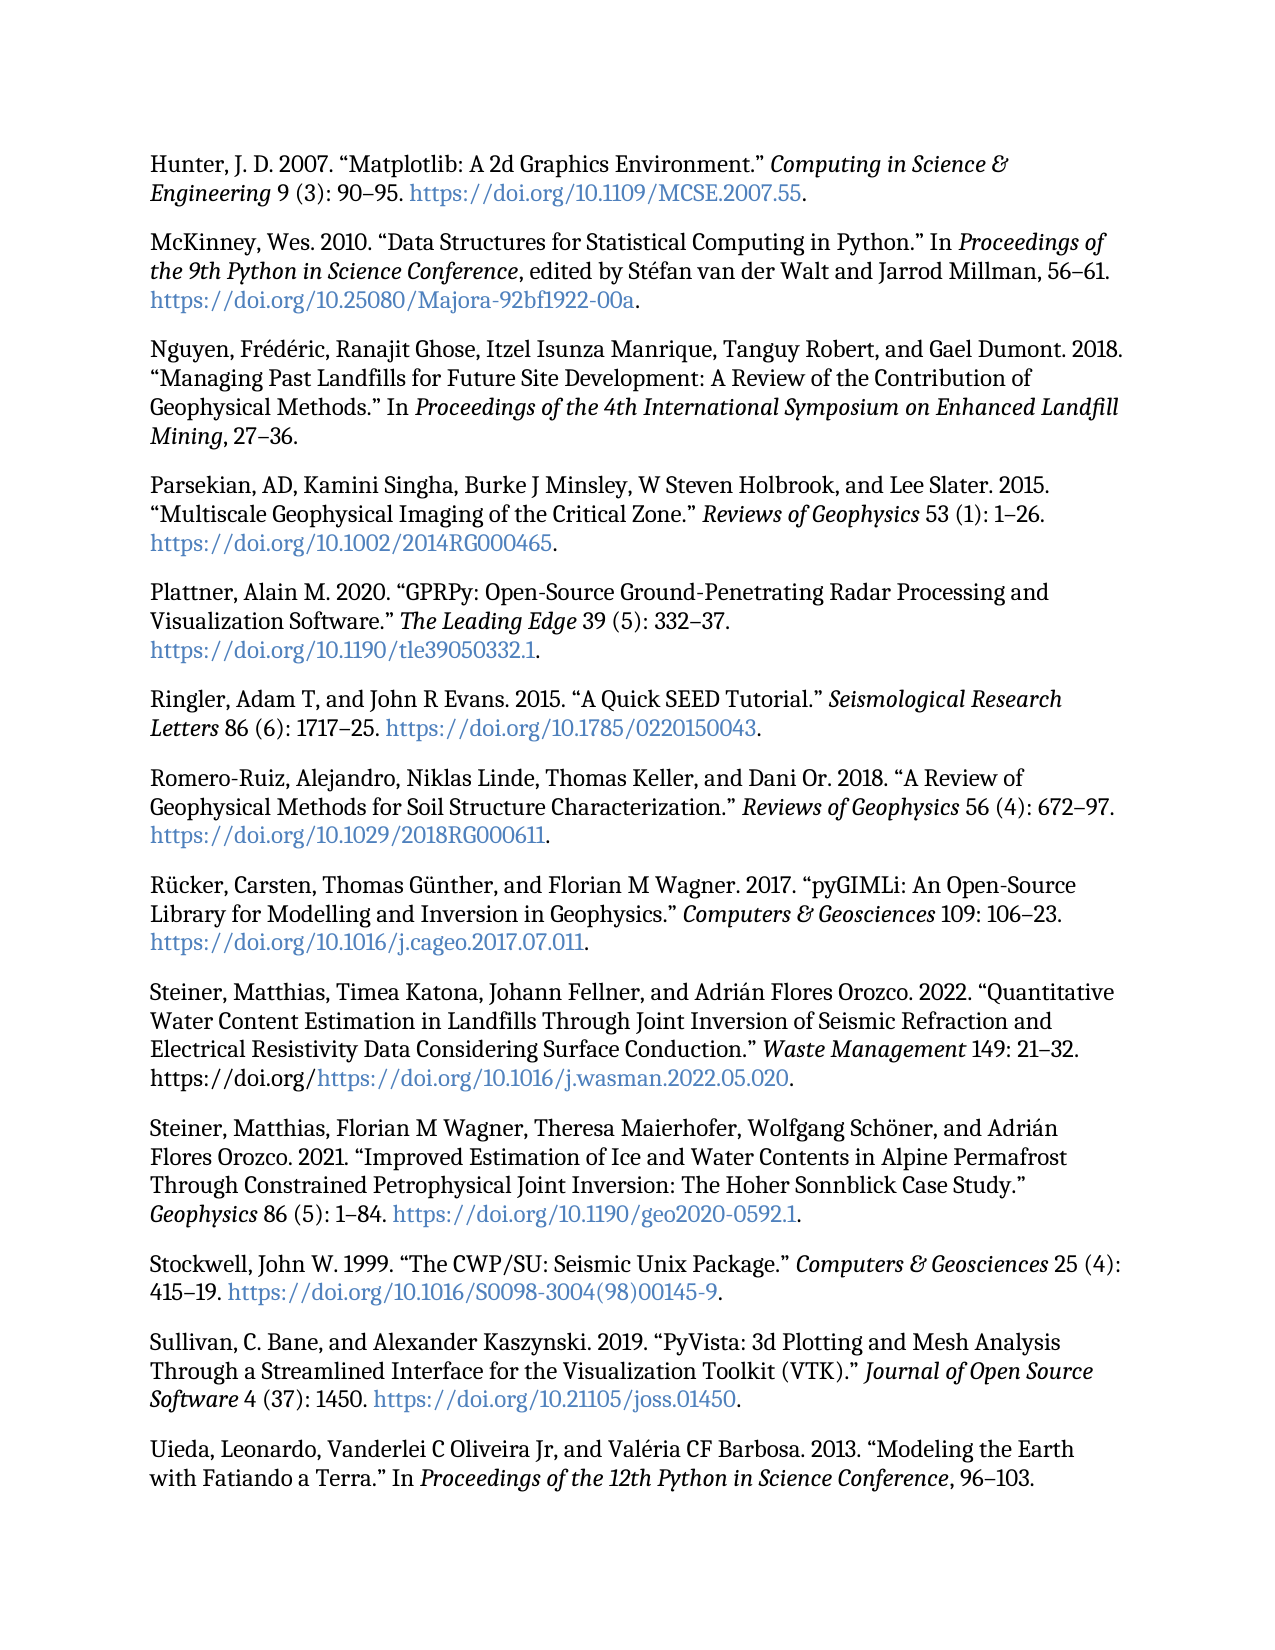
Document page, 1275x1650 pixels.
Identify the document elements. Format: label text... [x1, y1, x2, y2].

text Ringler, Adam T, and John R Evans. 2015. “A Quick SEED Tutorial.” Seismological Research Letters 86 (6): 1717–25. https://doi.org/10.1785/0220150043. [150, 685, 1125, 743]
text Rücker, Carsten, Thomas Günther, and Florian M Wagner. 2017. “pyGIMLi: An Open-Source Library for Modelling and Inversion in Geophysics.” Computers & Geosciences 109: 106–23. https://doi.org/10.1016/j.cageo.2017.07.011. [150, 871, 1125, 957]
text Plattner, Alain M. 2020. “GPRPy: Open-Source Ground-Penetrating Radar Processing and Visualization Software.” The Leading Edge 39 (5): 332–37. https://doi.org/10.1190/tle39050332.1. [150, 578, 1125, 664]
text Sullivan, C. Bane, and Alexander Kaszynski. 2019. “PyVista: 3d Plotting and Mesh Analysis Through a Streamlined Interface for the Visualization Toolkit (VTK).” Journal of Open Source Software 4 (37): 1450. https://doi.org/10.21105/joss.01450. [150, 1328, 1125, 1414]
text Uieda, Leonardo, Vanderlei C Oliveira Jr, and Valéria CF Barbosa. 2013. “Modeling the Earth with Fatiando a Terra.” In Proceedings of the 12th Python in Science Conference, 96–103. [150, 1435, 1125, 1492]
text Stockwell, John W. 1999. “The CWP/SU: Seismic Unix Package.” Computers & Geosciences 25 (4): 415–19. https://doi.org/10.1016/S0098-3004(98)00145-9. [150, 1249, 1125, 1307]
text McKinney, Wes. 2010. “Data Structures for Statistical Computing in Python.” In Proceedings of the 9th Python in Science Conference, edited by Stéfan van der Walt and Jarrod Millman, 56–61. https://doi.org/10.25080/Majora-92bf1922-00a. [150, 228, 1125, 314]
text Nguyen, Frédéric, Ranajit Ghose, Itzel Isunza Manrique, Tanguy Robert, and Gael Dumont. 2018. “Managing Past Landfills for Future Site Development: A Review of the Contribution of Geophysical Methods.” In Proceedings of the 4th International Symposium on Enhanced Landfill Mining, 27–36. [150, 335, 1125, 450]
text Hunter, J. D. 2007. “Matplotlib: A 2d Graphics Environment.” Computing in Science & Engineering 9 (3): 90–95. https://doi.org/10.1109/MCSE.2007.55. [150, 150, 1125, 207]
text Steiner, Matthias, Timea Katona, Johann Fellner, and Adrián Flores Orozco. 2022. “Quantitative Water Content Estimation in Landfills Through Joint Inversion of Seismic Refraction and Electrical Resistivity Data Considering Surface Conduction.” Waste Management 149: 21–32. https://doi.org/https://doi.org/10.1016/j.wasman.2022.05.020. [150, 978, 1125, 1093]
text Steiner, Matthias, Florian M Wagner, Theresa Maierhofer, Wolfgang Schöner, and Adrián Flores Orozco. 2021. “Improved Estimation of Ice and Water Contents in Alpine Permafrost Through Constrained Petrophysical Joint Inversion: The Hoher Sonnblick Case Study.” Geophysics 86 (5): 1–84. https://doi.org/10.1190/geo2020-0592.1. [150, 1114, 1125, 1229]
text Romero-Ruiz, Alejandro, Niklas Linde, Thomas Keller, and Dani Or. 2018. “A Review of Geophysical Methods for Soil Structure Characterization.” Reviews of Geophysics 56 (4): 672–97. https://doi.org/10.1029/2018RG000611. [150, 764, 1125, 850]
text Parsekian, AD, Kamini Singha, Burke J Minsley, W Steven Holbrook, and Lee Slater. 2015. “Multiscale Geophysical Imaging of the Critical Zone.” Reviews of Geophysics 53 (1): 1–26. https://doi.org/10.1002/2014RG000465. [150, 471, 1125, 557]
